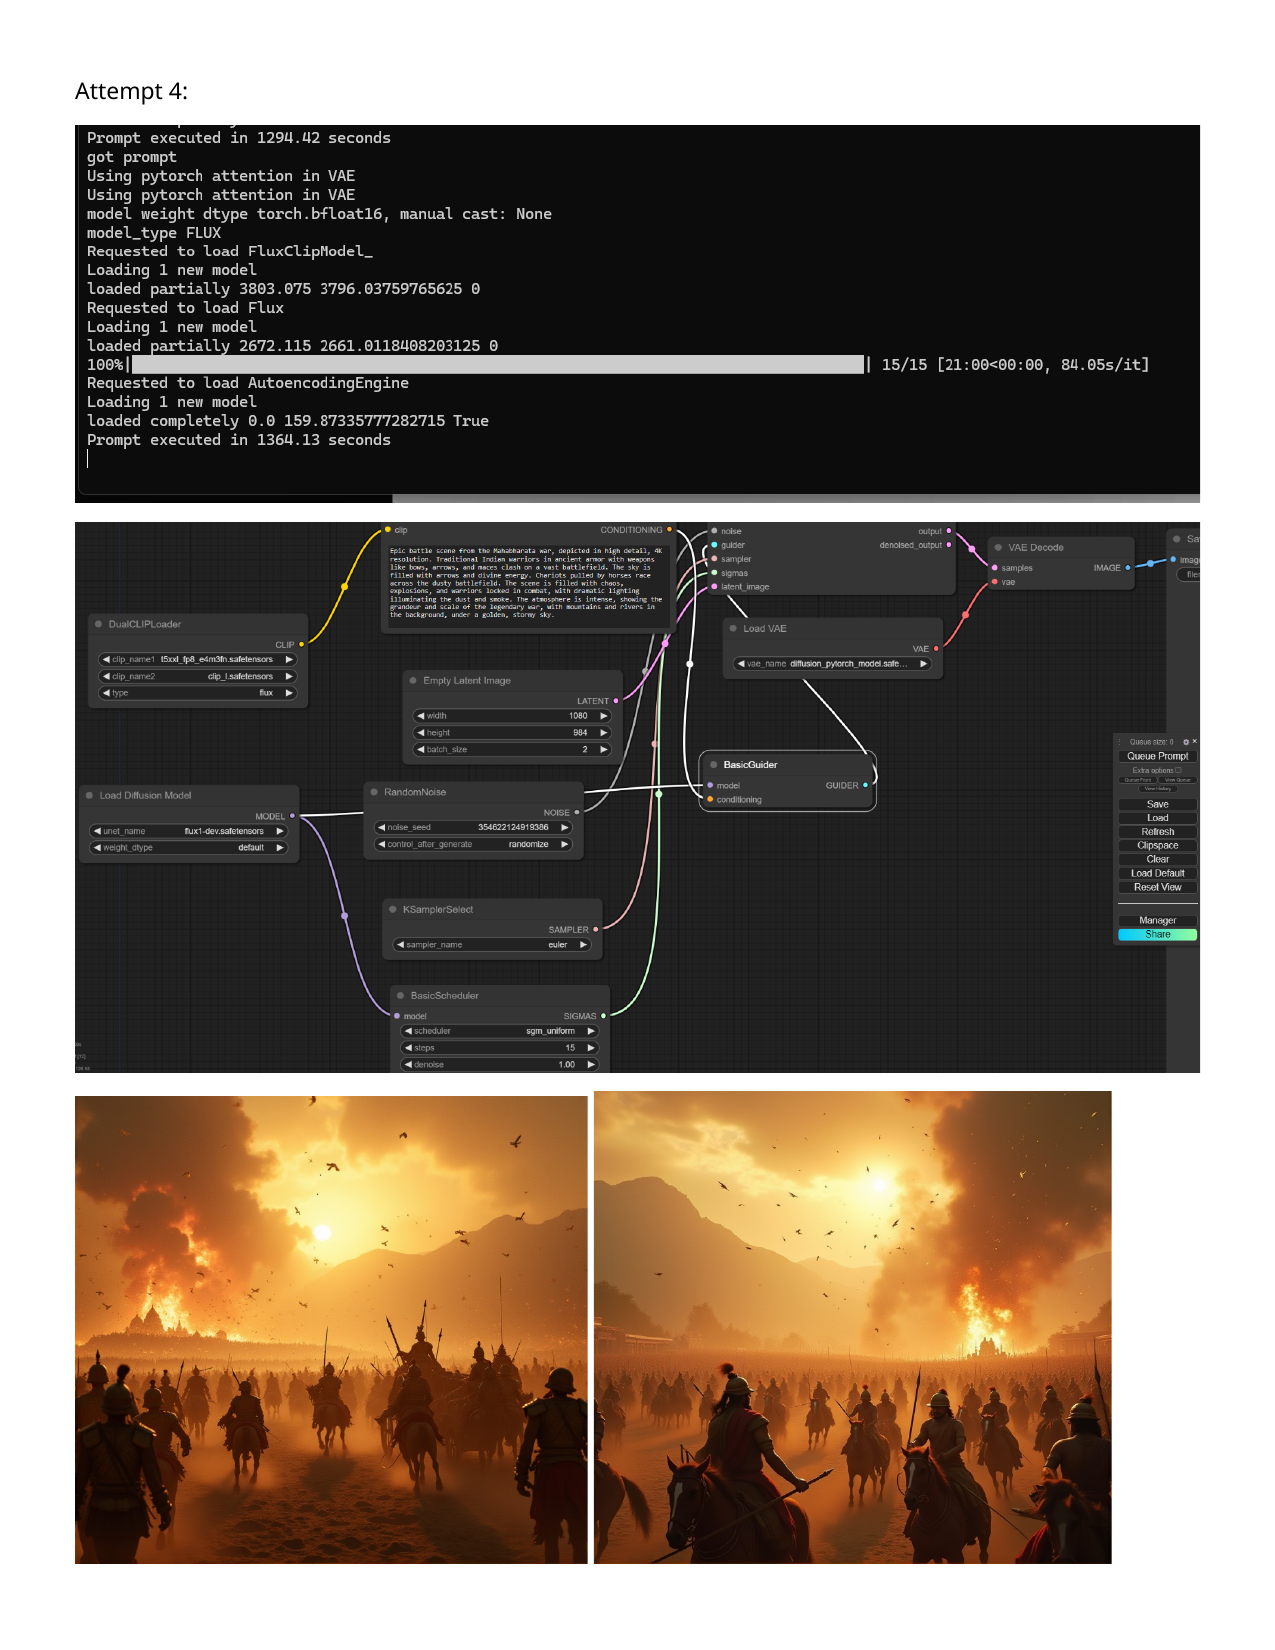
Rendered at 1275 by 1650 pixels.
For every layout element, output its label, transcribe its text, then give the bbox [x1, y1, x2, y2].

picture [593, 1091, 1112, 1564]
picture [75, 522, 1200, 1073]
text Attempt 4: [75, 75, 1200, 106]
picture [75, 1096, 588, 1564]
picture [75, 125, 1200, 503]
